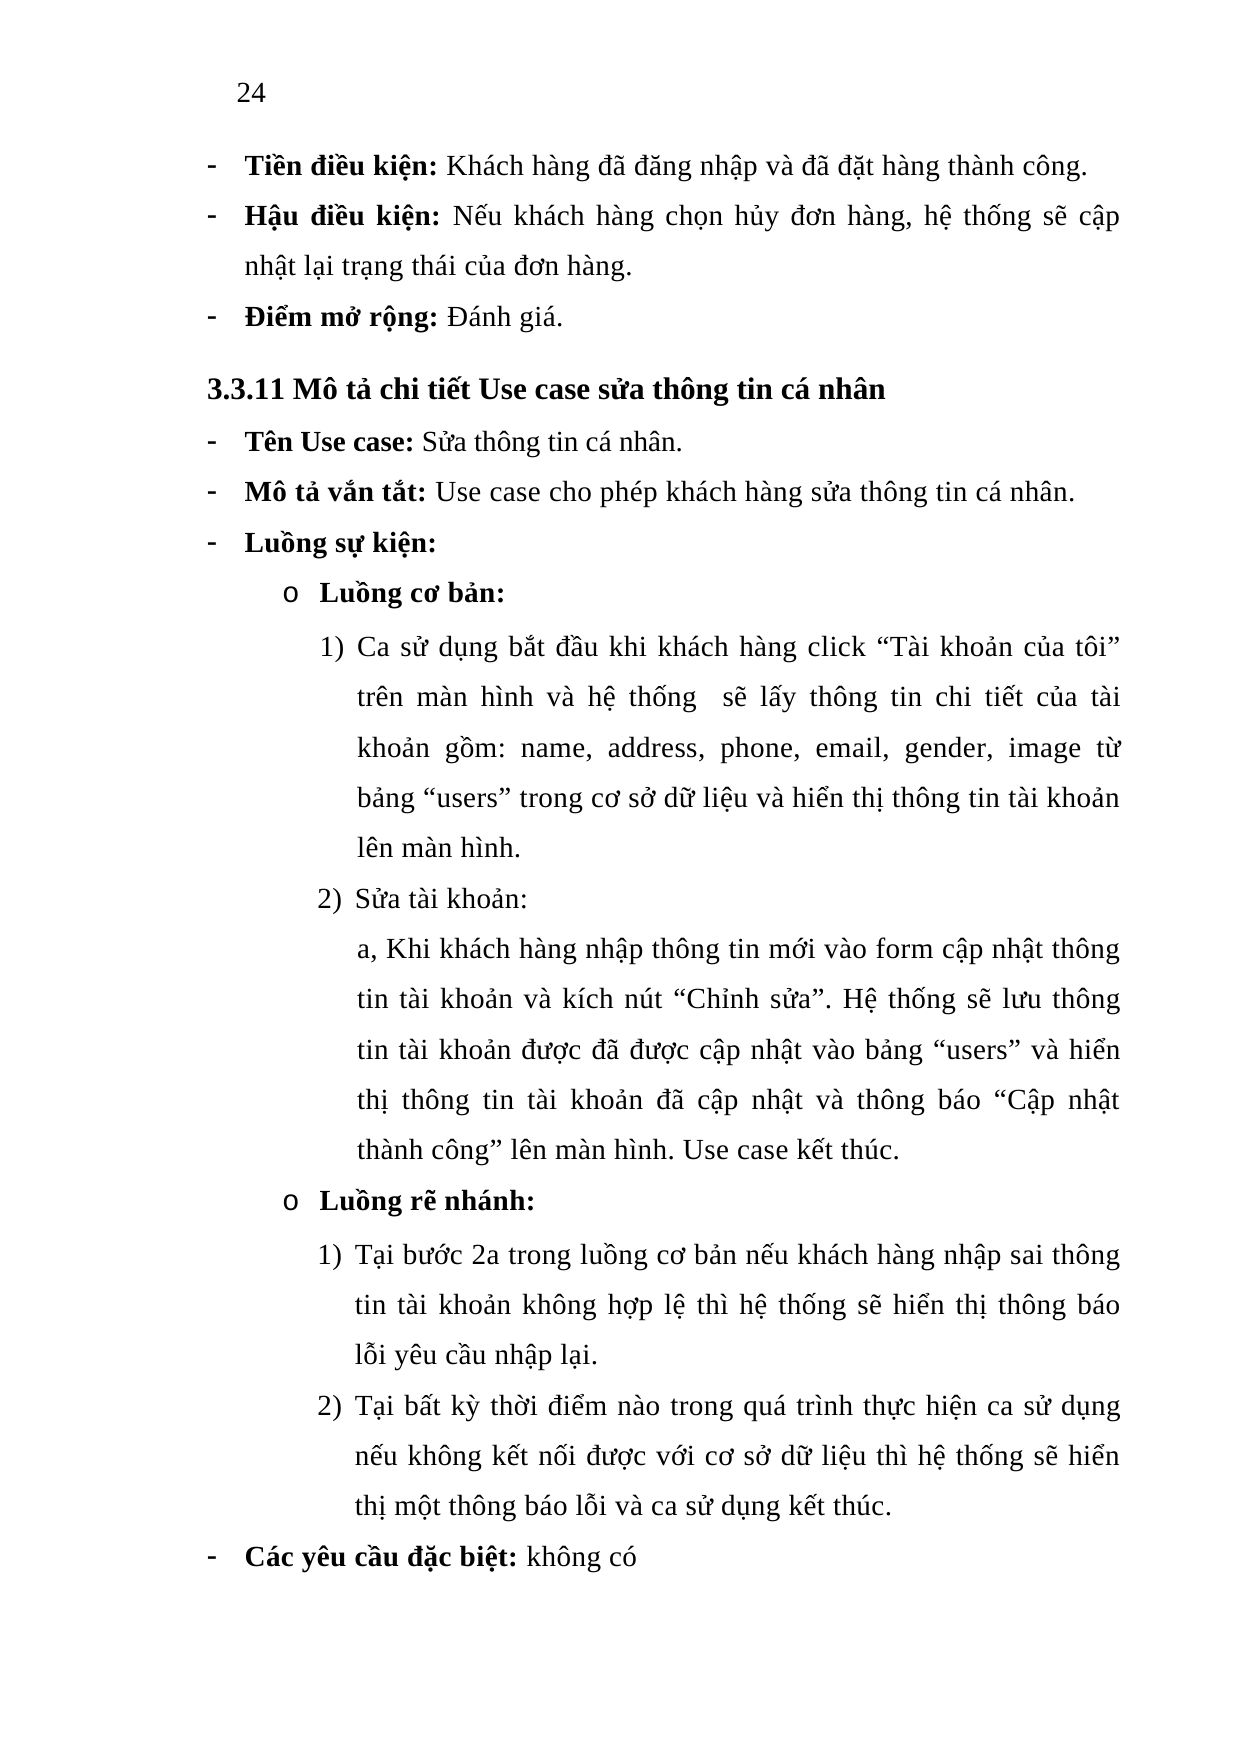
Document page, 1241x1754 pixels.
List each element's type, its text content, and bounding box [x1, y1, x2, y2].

list Sửa tài khoản: [317, 881, 1122, 914]
list Ca sử dụng bắt đầu khi khách hàng click “Tài khoản của tôi” trên màn hình và hệ thống sẽ lấy thông tin chi tiết của tài khoản gồm: name, address, phone, email, gender, image từ bảng “users” trong cơ sở dữ liệu và hiển thị thông tin tài khoản lên màn hình. [319, 629, 1122, 864]
list Tiền điều kiện: Khách hàng đã đăng nhập và đã đặt hàng thành công. [207, 148, 1122, 181]
list Tại bất kỳ thời điểm nào trong quá trình thực hiện ca sử dụng nếu không kết nối được với cơ sở dữ liệu thì hệ thống sẽ hiển thị một thông báo lỗi và ca sử dụng kết thúc. [317, 1388, 1122, 1522]
subtitle 3.3.11 Mô tả chi tiết Use case sửa thông tin cá nhân [207, 370, 1122, 406]
list Tên Use case: Sửa thông tin cá nhân. [207, 424, 1122, 458]
list Các yêu cầu đặc biệt: không có [207, 1539, 1122, 1572]
text a, Khi khách hàng nhập thông tin mới vào form cập nhật thông tin tài khoản và kích nút “Chỉnh sửa”. Hệ thống sẽ lưu thông tin tài khoản được đã được cập nhật vào bảng “users” và hiển thị thông tin tài khoản đã cập nhật và thông báo “Cập nhật thành công” lên màn hình. Use case kết thúc. [357, 931, 1122, 1166]
list Luồng sự kiện: [207, 525, 1122, 558]
list Luồng rẽ nhánh: [282, 1183, 1122, 1219]
list Mô tả vắn tắt: Use case cho phép khách hàng sửa thông tin cá nhân. [207, 474, 1122, 508]
list Luồng cơ bản: [282, 575, 1122, 611]
list Hậu điều kiện: Nếu khách hàng chọn hủy đơn hàng, hệ thống sẽ cập nhật lại trạng thái của đơn hàng. [207, 198, 1122, 282]
list Tại bước 2a trong luồng cơ bản nếu khách hàng nhập sai thông tin tài khoản không hợp lệ thì hệ thống sẽ hiển thị thông báo lỗi yêu cầu nhập lại. [317, 1237, 1122, 1371]
list Điểm mở rộng: Đánh giá. [207, 299, 1122, 332]
